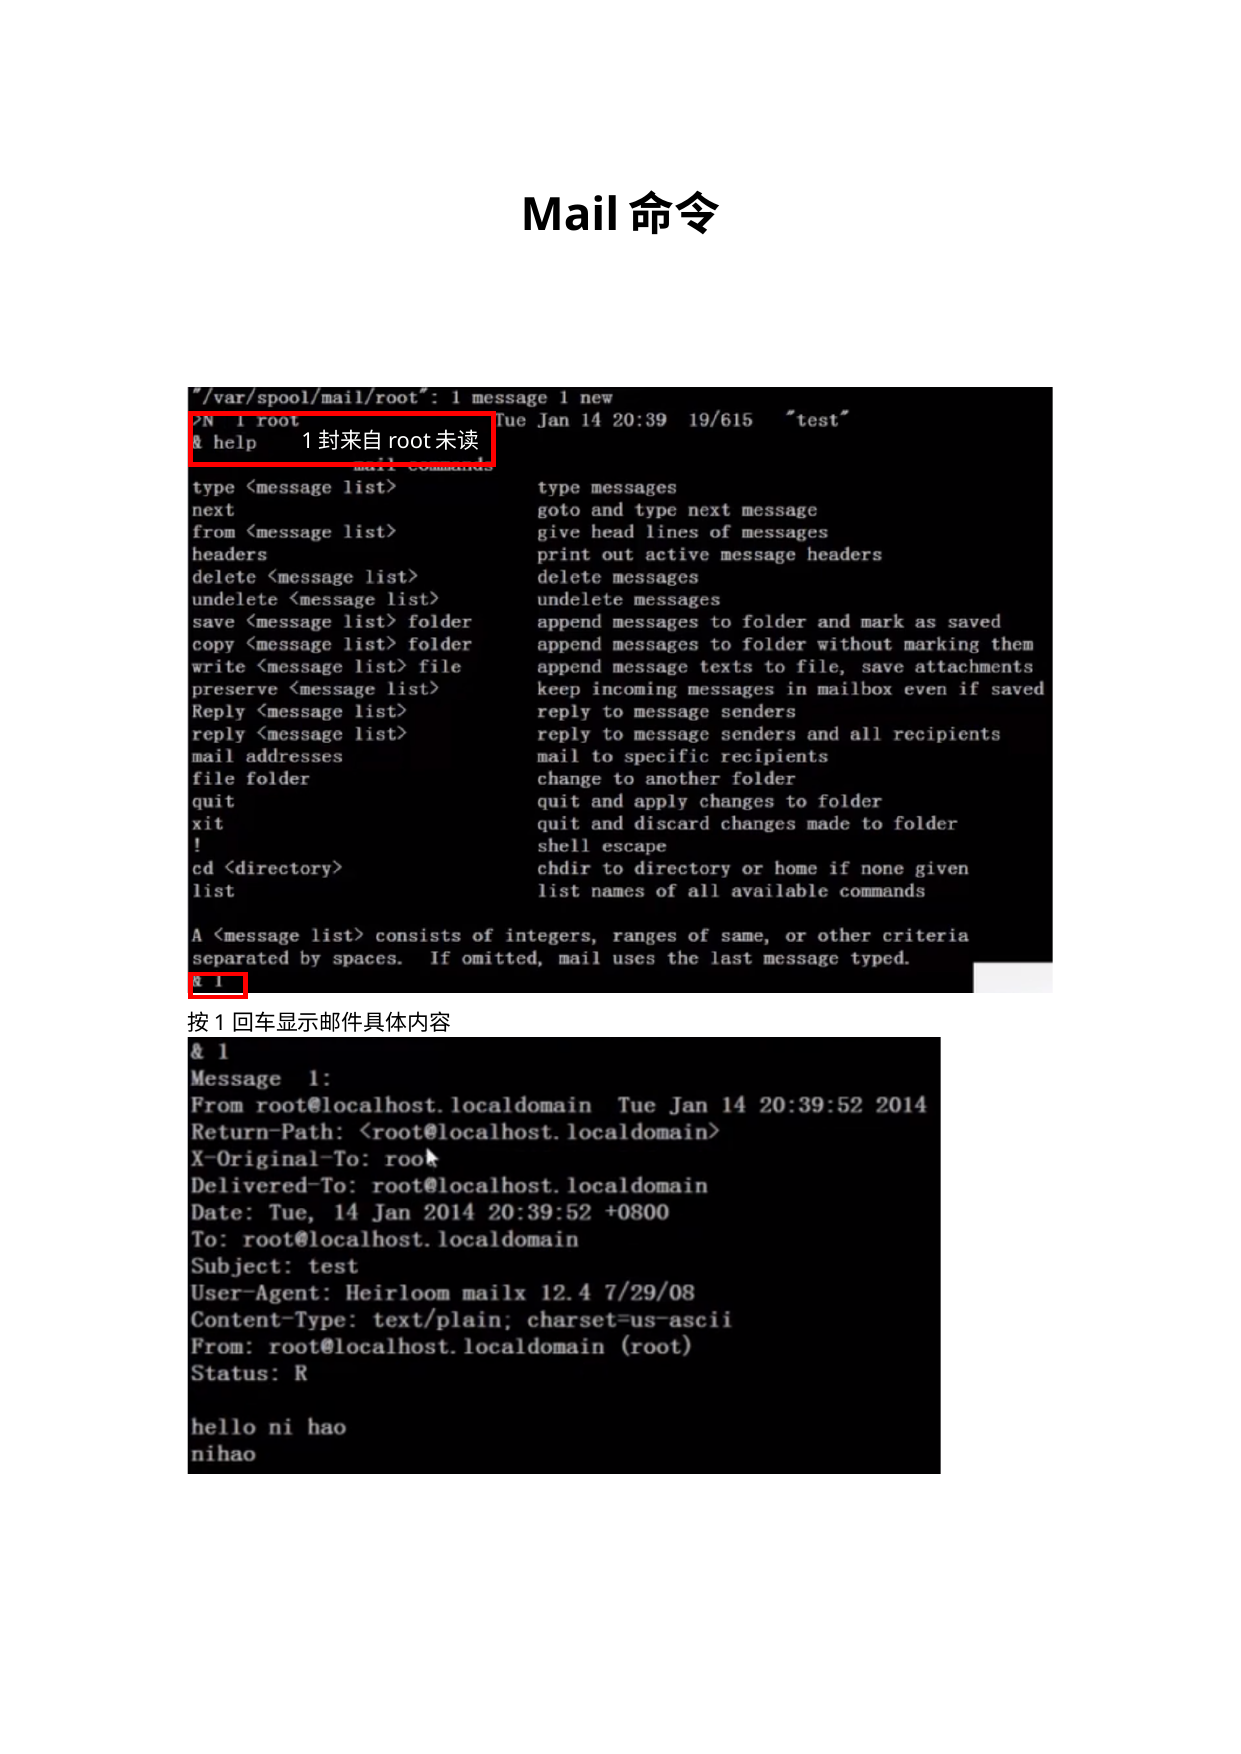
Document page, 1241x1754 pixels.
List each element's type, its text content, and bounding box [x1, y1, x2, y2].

subtitle Mail命令 [187, 162, 1053, 259]
picture [193, 976, 243, 993]
text 按1 回车显示邮件具体内容 [187, 1005, 1053, 1038]
picture [187, 387, 1053, 993]
picture [187, 1037, 941, 1474]
